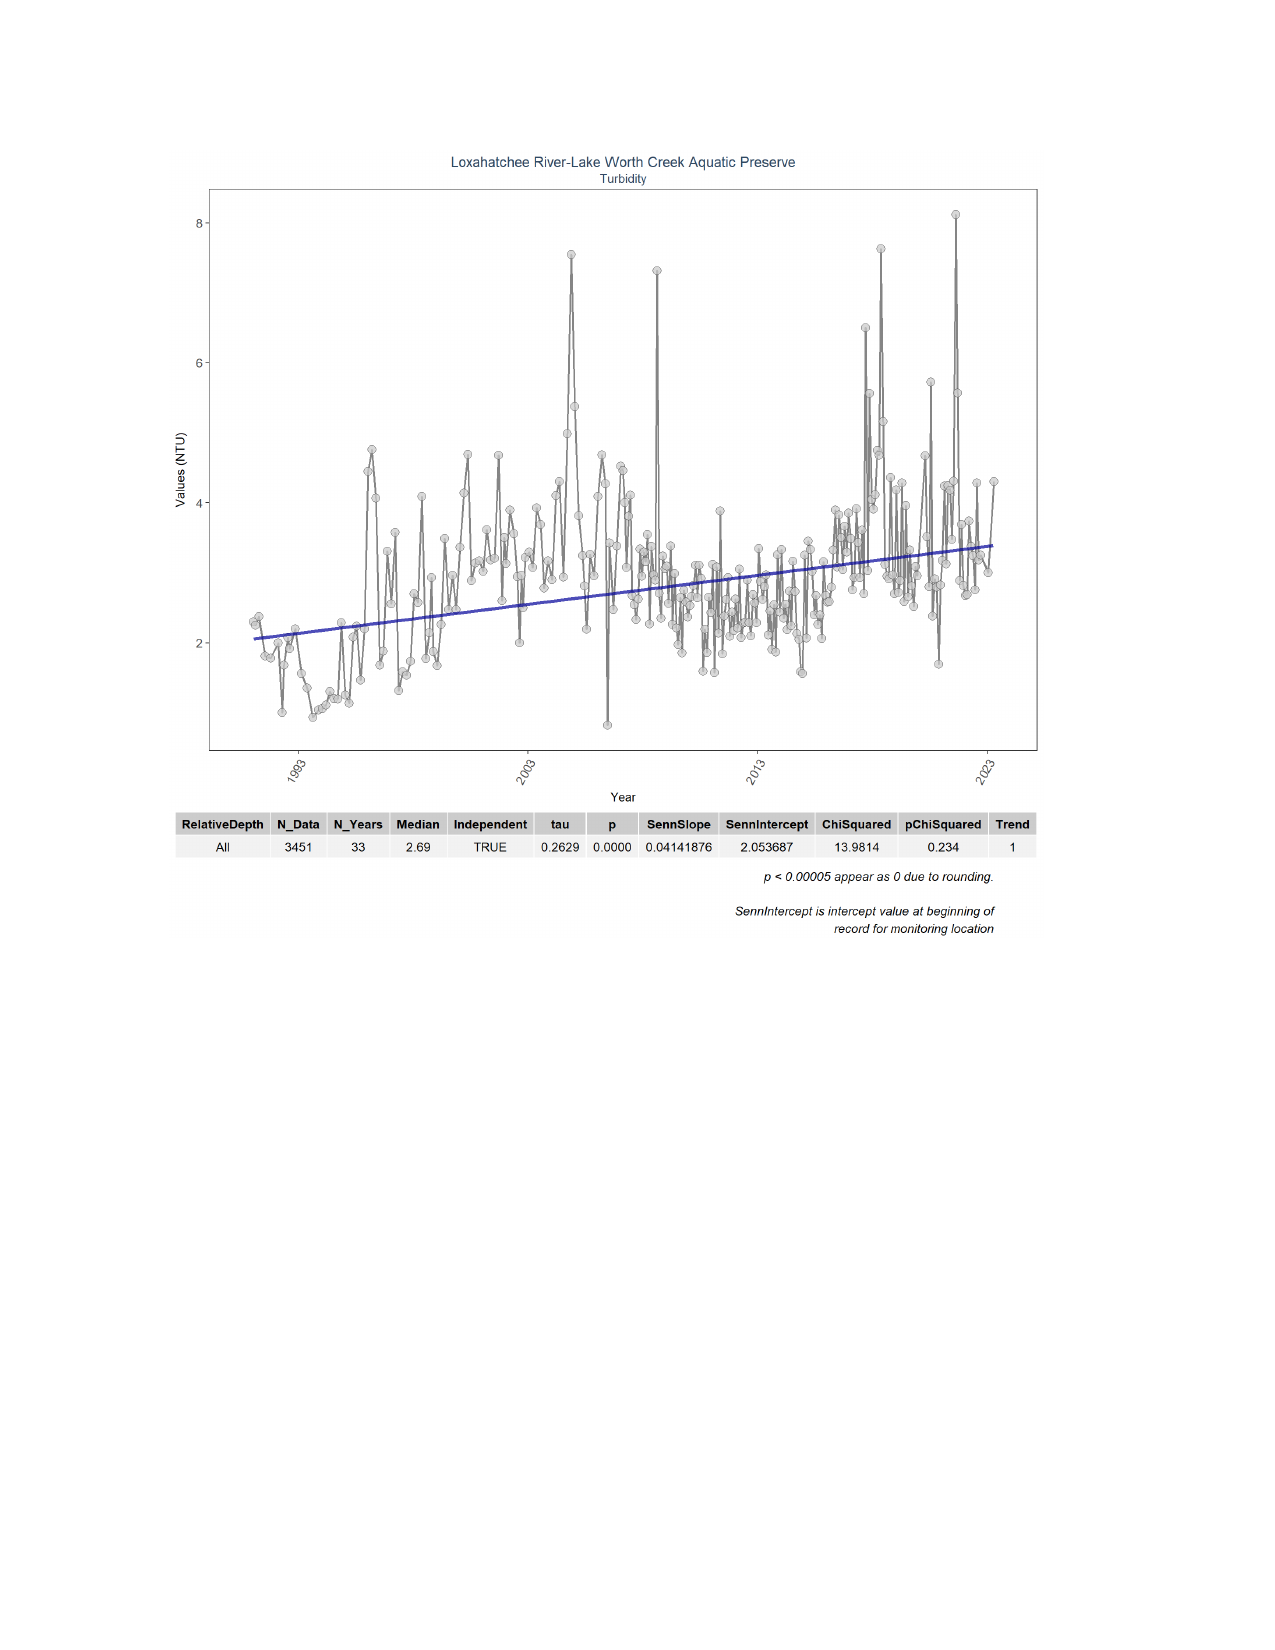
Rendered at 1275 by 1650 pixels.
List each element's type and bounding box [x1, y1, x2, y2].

picture [168, 150, 1044, 938]
